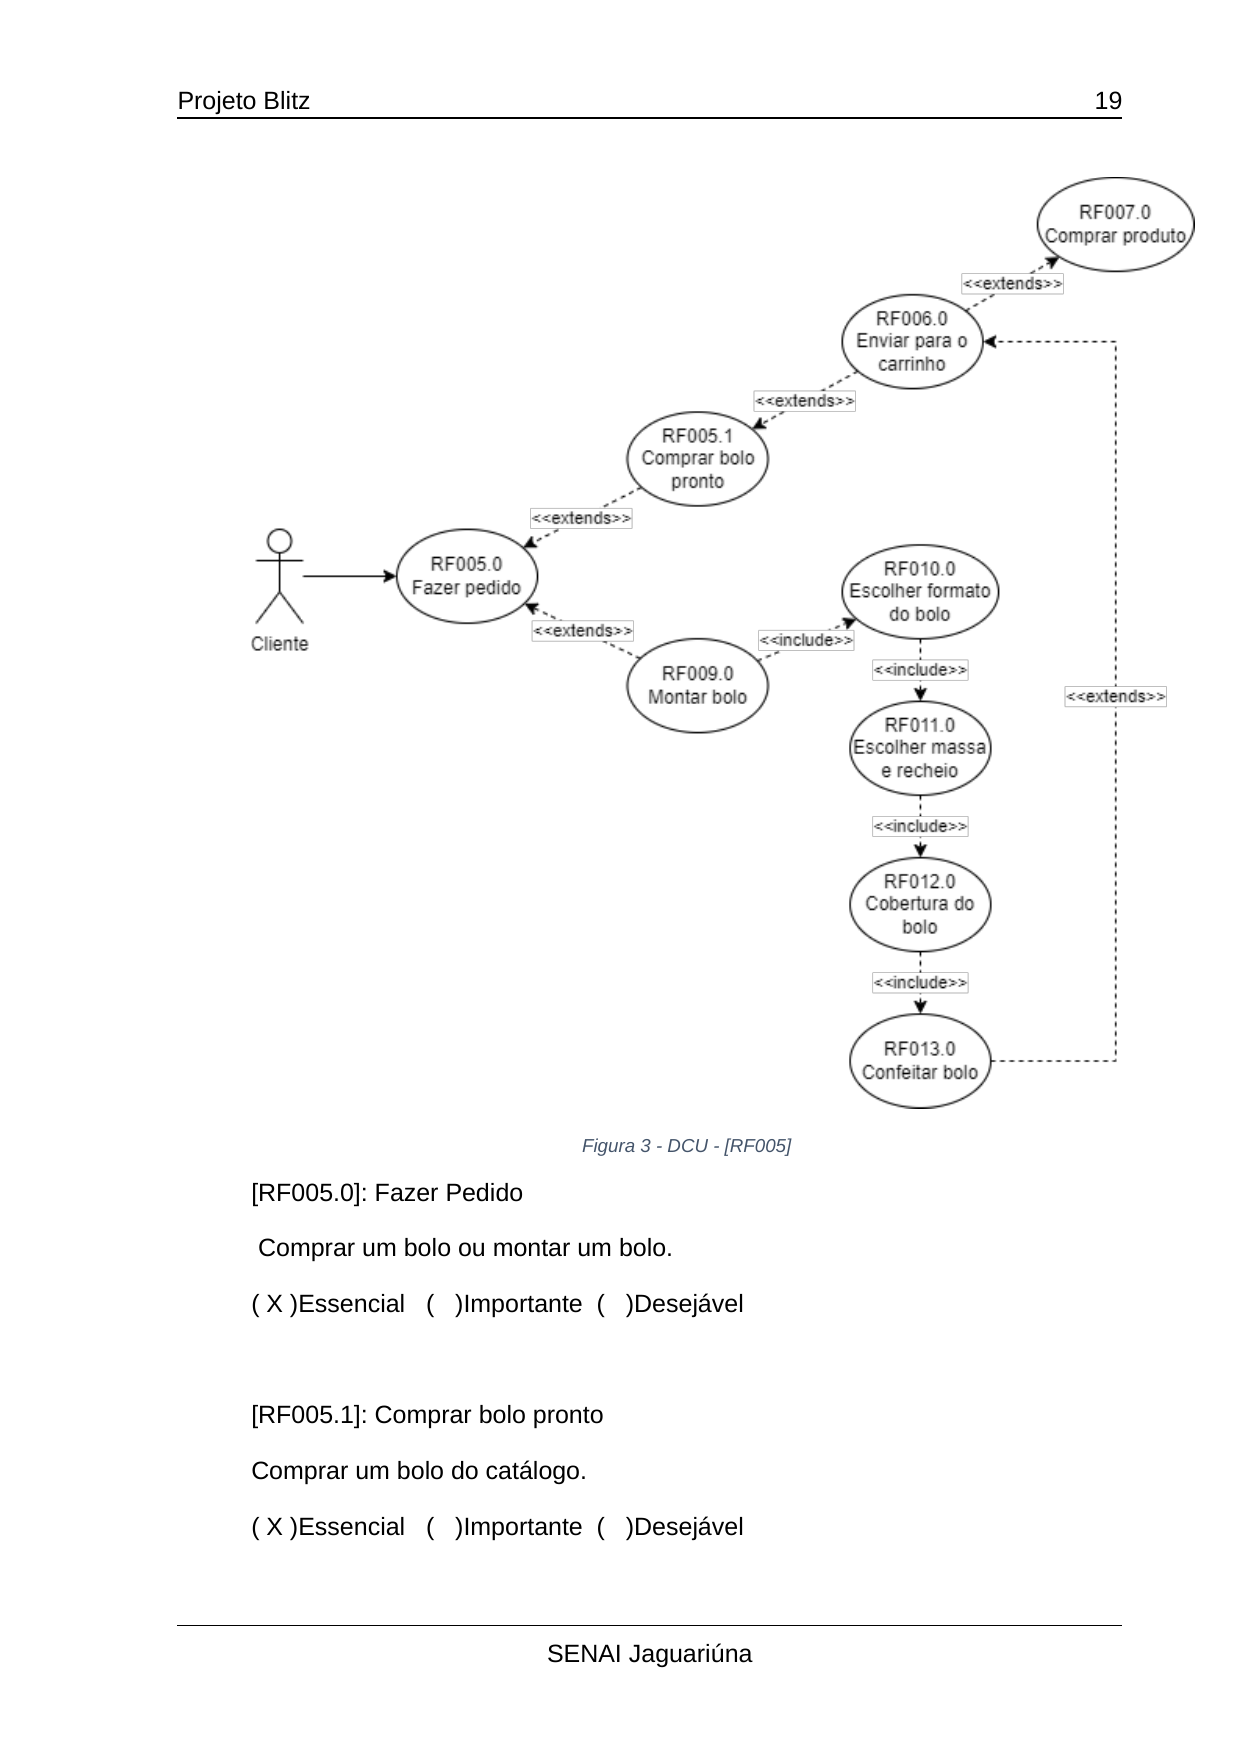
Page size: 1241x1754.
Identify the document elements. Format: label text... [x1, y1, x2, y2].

text Comprar um bolo ou montar um bolo. [177, 1233, 1122, 1262]
text [RF005.1]: Comprar bolo pronto [177, 1400, 1122, 1429]
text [177, 1511, 1122, 1540]
text Figura 3 - DCU - [RF005] [177, 1135, 1122, 1157]
picture [251, 177, 1195, 1109]
text [RF005.0]: Fazer Pedido [177, 1178, 1122, 1206]
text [177, 1289, 1122, 1318]
text Comprar um bolo do catálogo. [177, 1456, 1122, 1484]
